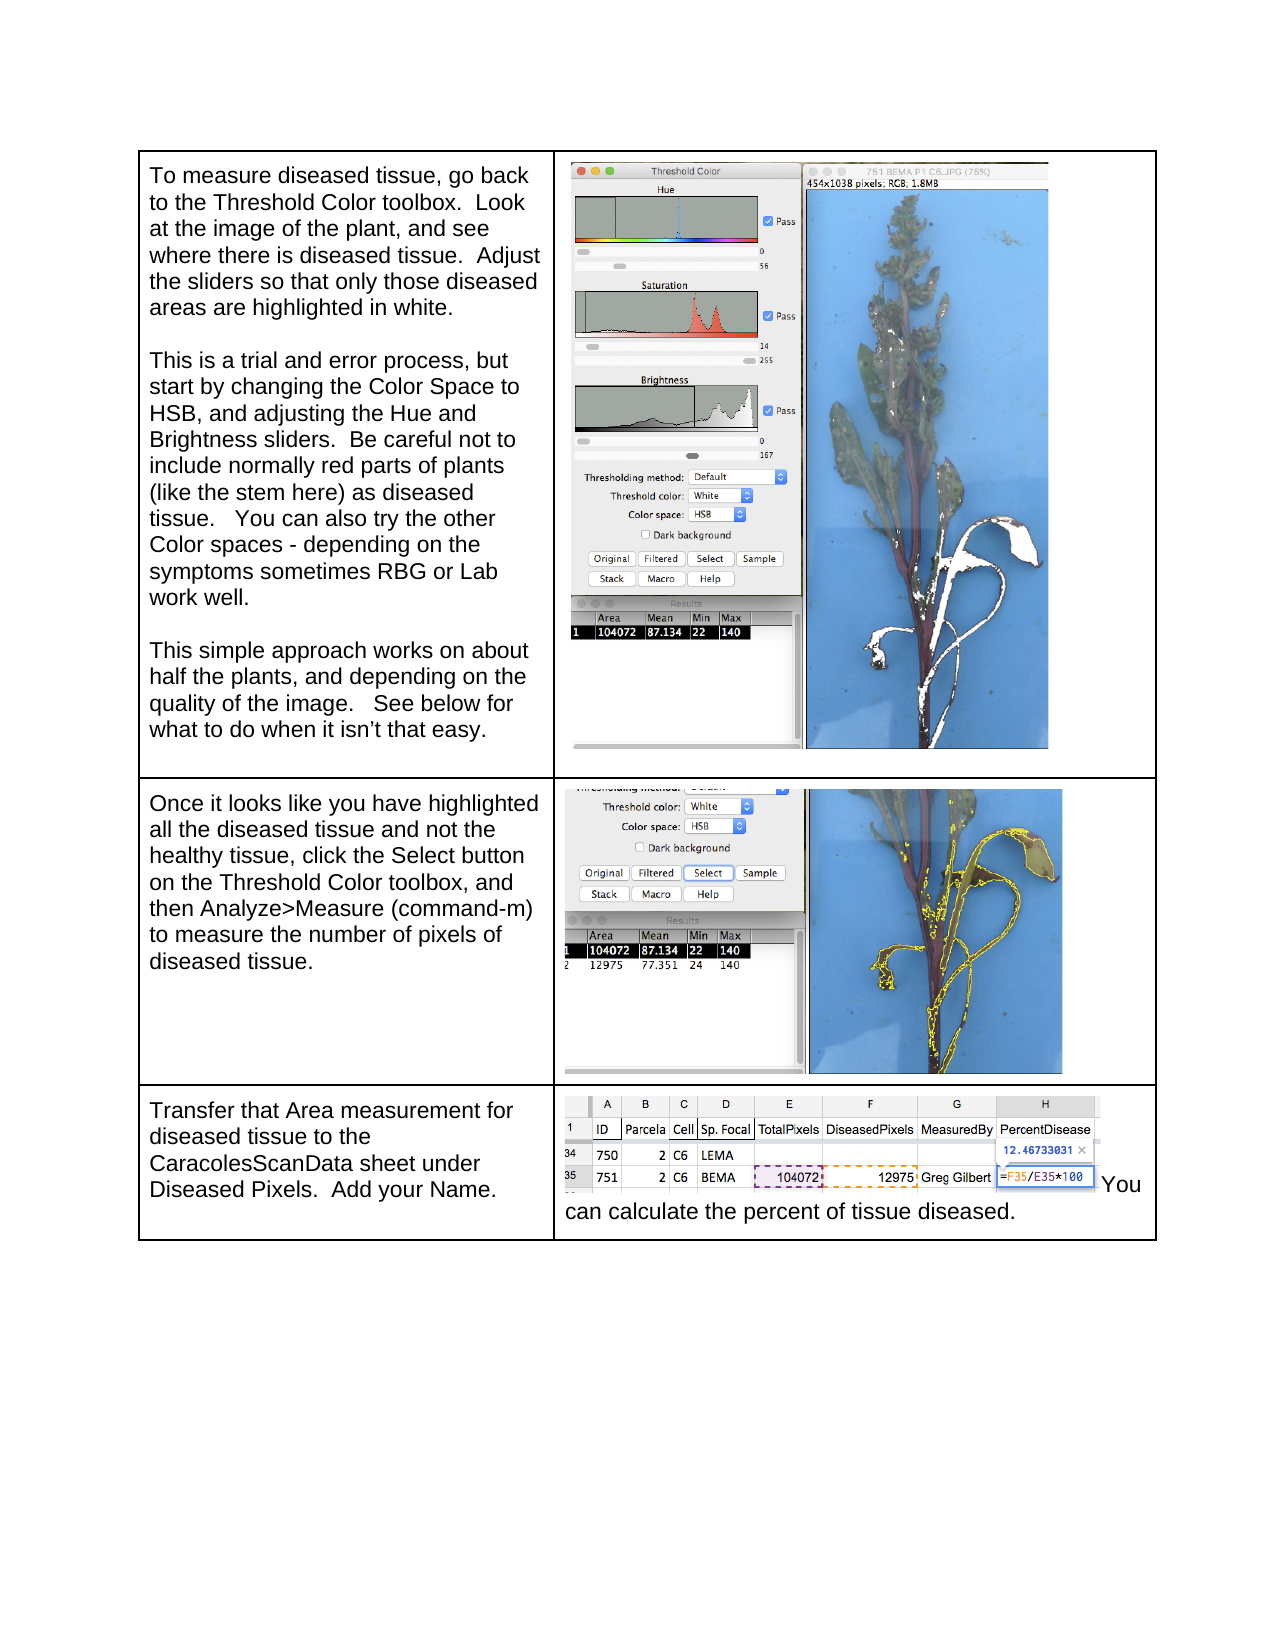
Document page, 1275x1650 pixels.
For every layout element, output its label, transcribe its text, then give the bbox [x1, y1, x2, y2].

table_cell You can calculate the percent of tissue diseased. [555, 1086, 1155, 1239]
table_cell [555, 152, 1155, 777]
picture [564, 789, 1063, 1074]
picture [564, 1096, 1101, 1193]
table_cell [555, 779, 1155, 1084]
table_cell To measure diseased tissue, go back to the Threshold Color toolbox. Look at the image of the plant, and see where there is diseased tissue. Adjust the sliders so that only those diseased areas are highlighted in white. This is a trial and error process, but start by changing the Color Space to HSB, and adjusting the Hue and Brightness sliders. Be careful not to include normally red parts of plants (like the stem here) as diseased tissue. You can also try the other Color spaces - depending on the symptoms sometimes RBG or Lab work well. This simple approach works on about half the plants, and depending on the quality of the image. See below for what to do when it isn’t that easy. [140, 152, 553, 777]
table_cell Transfer that Area measurement for diseased tissue to the CaracolesScanData sheet under Diseased Pixels. Add your Name. [140, 1086, 553, 1239]
picture [571, 162, 1049, 749]
table_cell Once it looks like you have highlighted all the diseased tissue and not the healthy tissue, click the Select button on the Threshold Color toolbox, and then Analyze>Measure (command-m) to measure the number of pixels of diseased tissue. [140, 779, 553, 1084]
